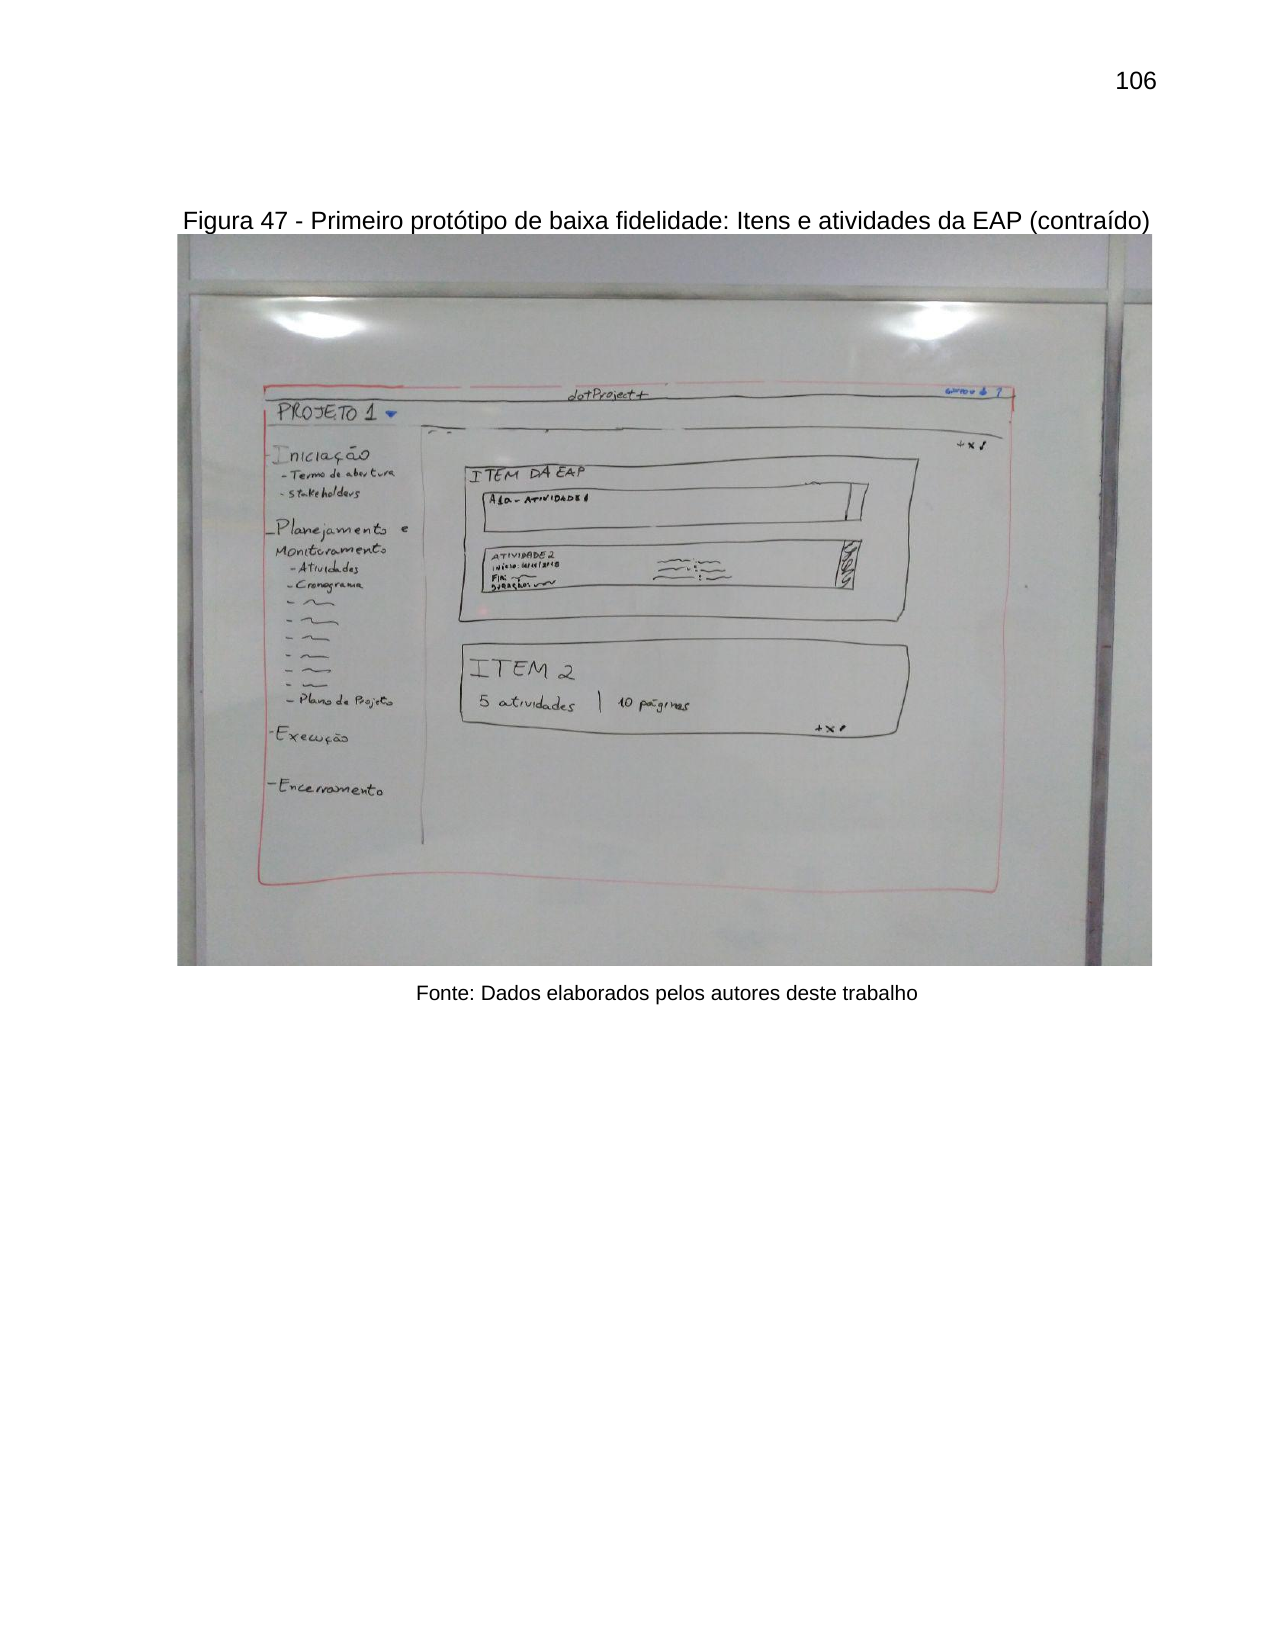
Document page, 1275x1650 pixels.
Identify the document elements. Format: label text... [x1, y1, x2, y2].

text Figura 47 - Primeiro protótipo de baixa fidelidade: Itens e atividades da EAP (contraído) [177, 206, 1157, 235]
text Fonte: Dados elaborados pelos autores deste trabalho [177, 980, 1157, 1004]
picture [177, 234, 1153, 966]
